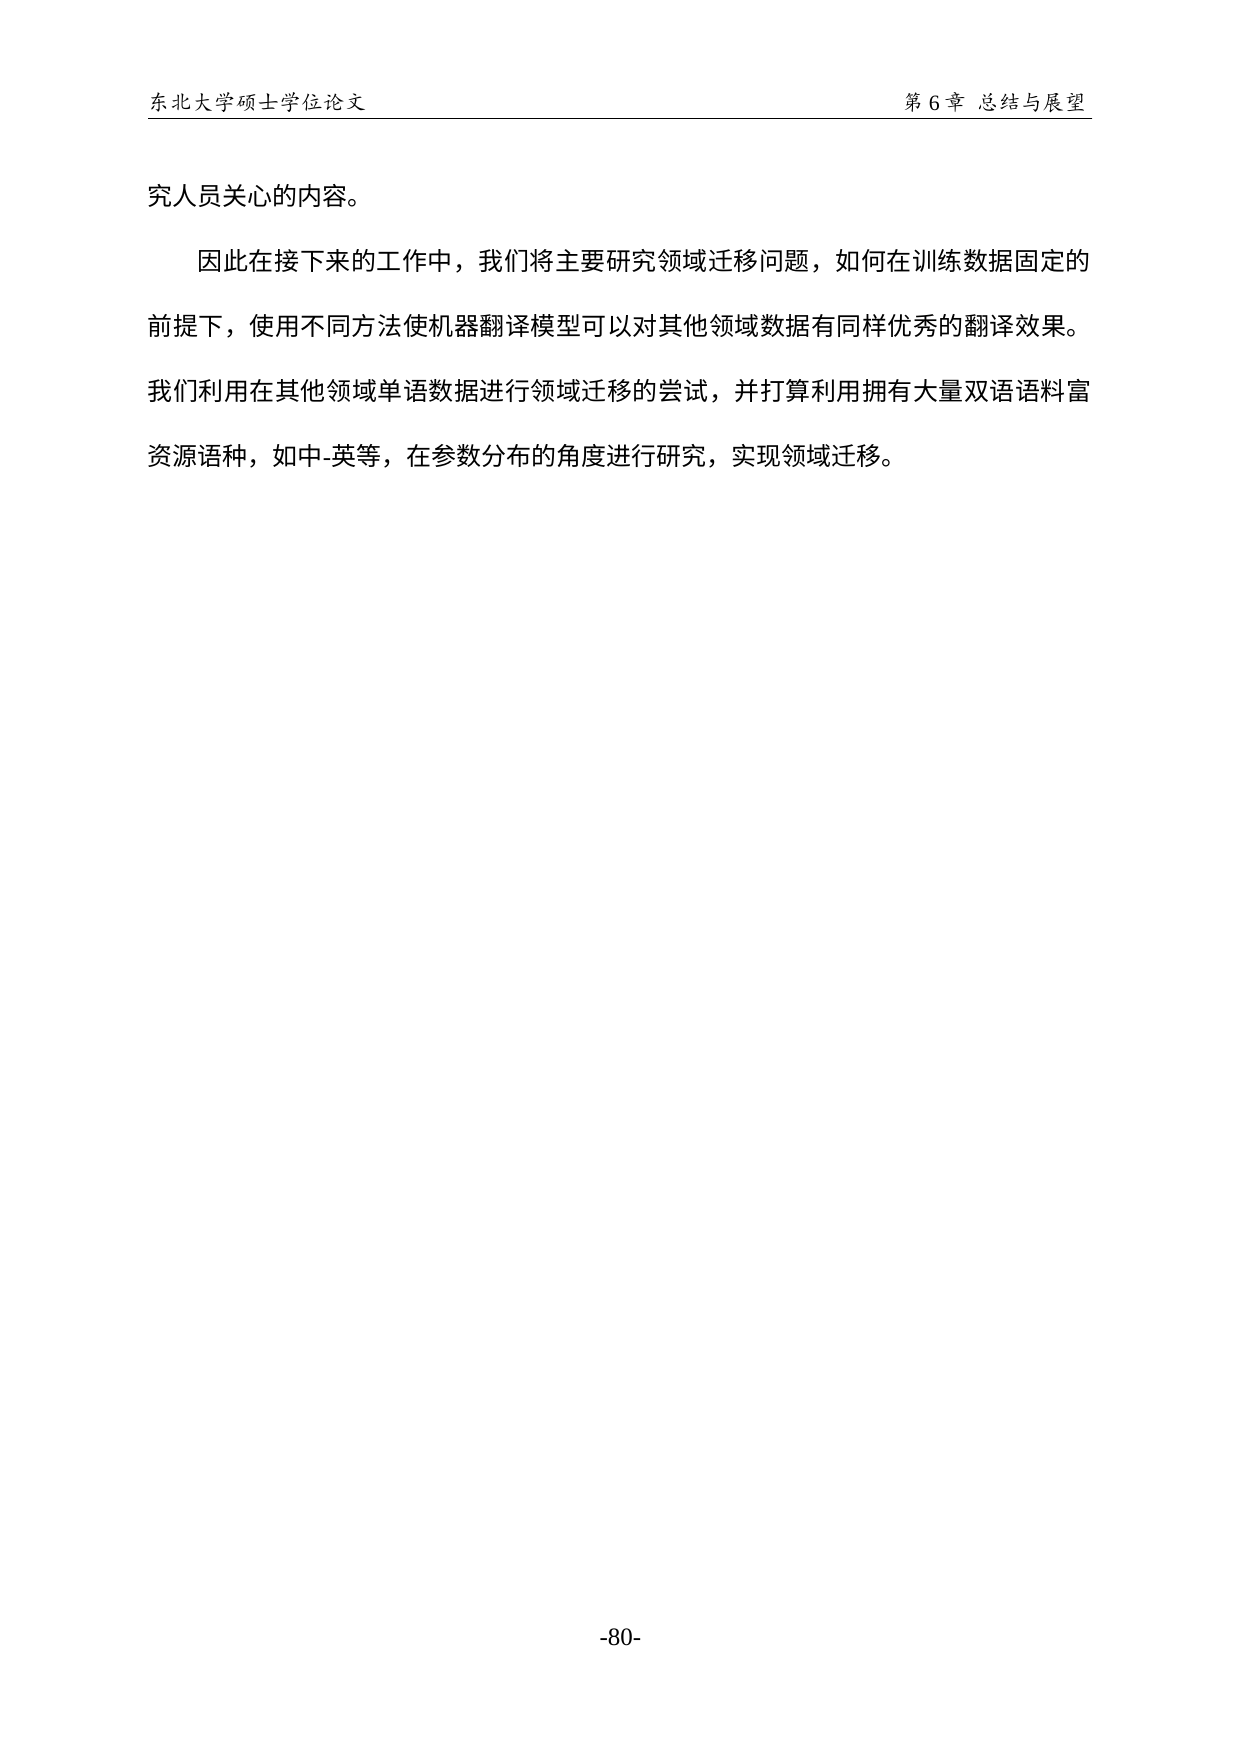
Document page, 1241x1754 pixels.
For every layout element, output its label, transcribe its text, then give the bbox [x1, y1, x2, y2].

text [148, 162, 1092, 227]
text 因此在接下来的工作中，我们将主要研究领域迁移问题，如何在训练数据固定的前提下，使用不同方法使机器翻译模型可以对其他领域数据有同样优秀的翻译效果。我们利用在其他领域单语数据进行领域迁移的尝试，并打算利用拥有大量双语语料富资源语种，如中-英等，在参数分布的角度进行研究，实现领域迁移。 [148, 227, 1092, 487]
